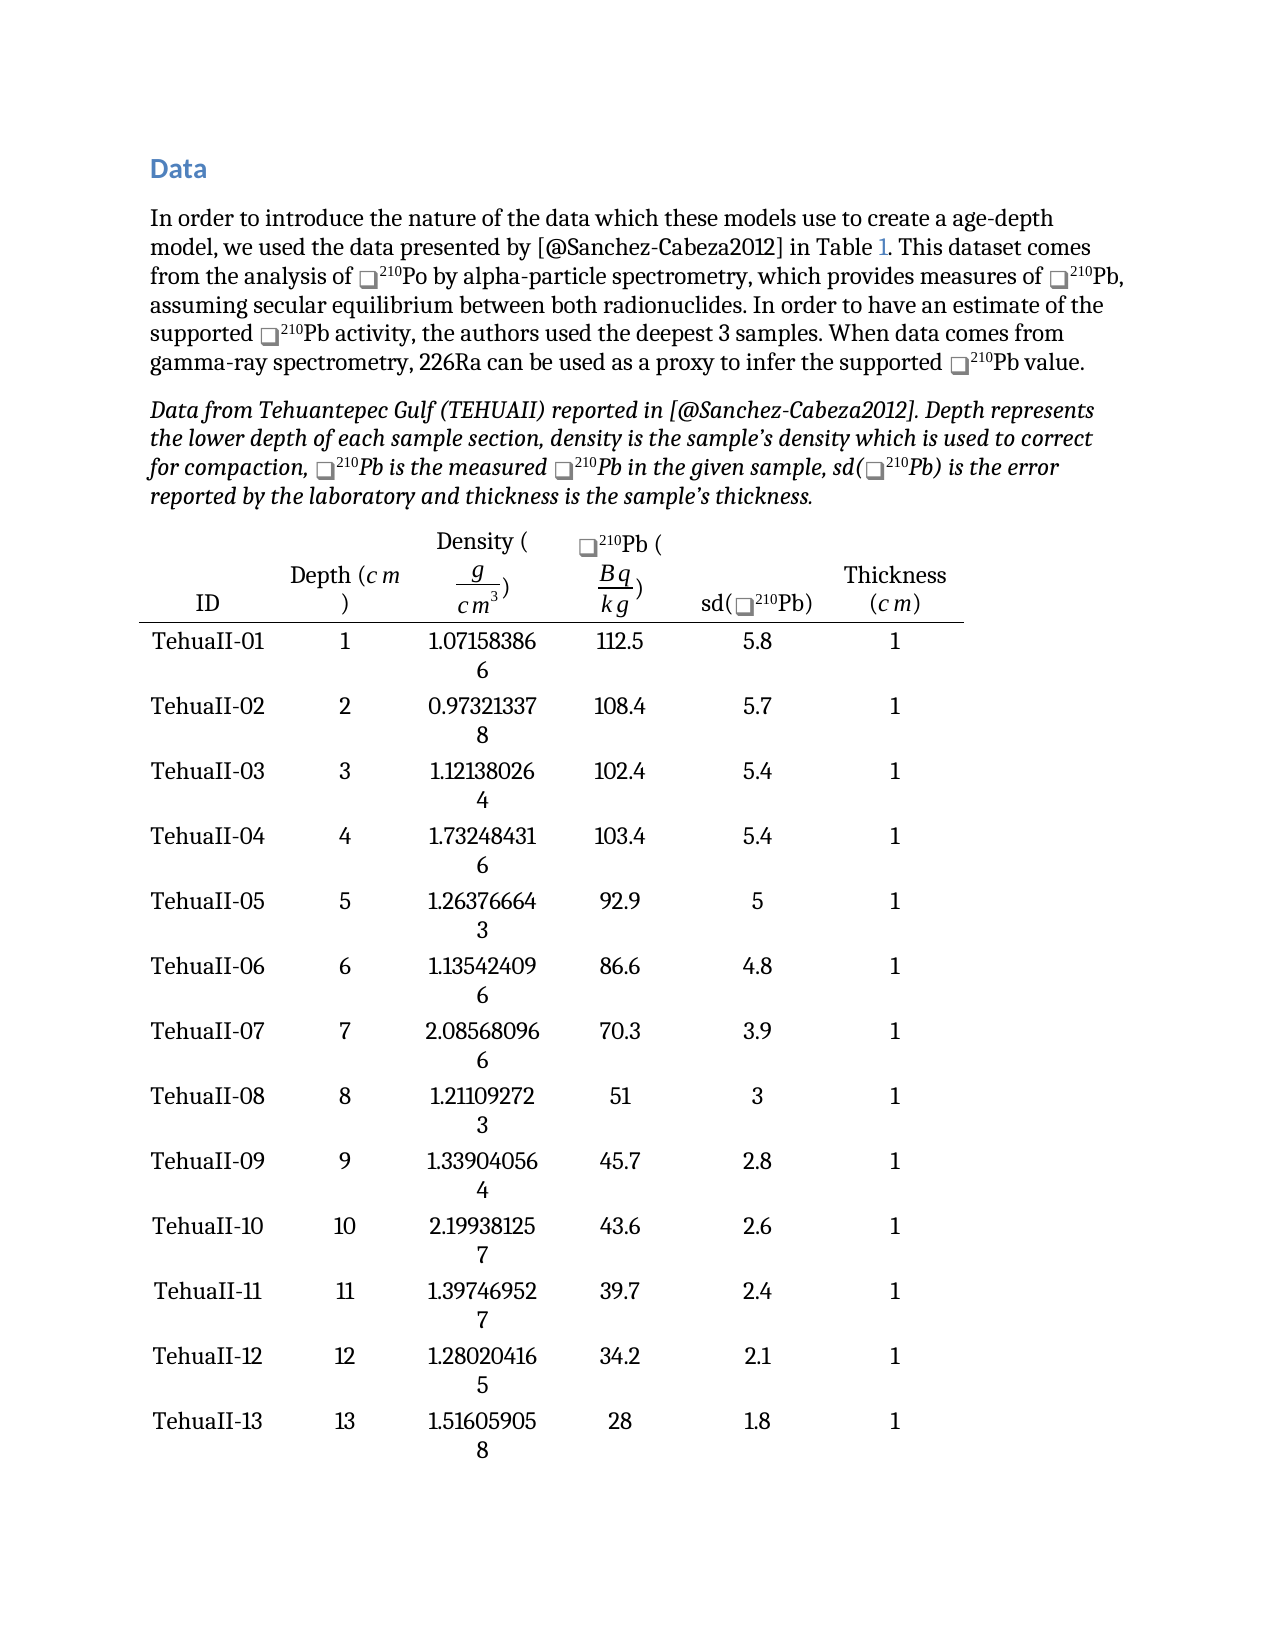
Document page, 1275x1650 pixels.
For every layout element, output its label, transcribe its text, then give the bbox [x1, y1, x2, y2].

table_cell 1.135424096 [414, 949, 551, 1013]
table_cell 13 [276, 1404, 414, 1468]
table_cell 2.6 [689, 1209, 826, 1273]
table_cell TehuaII-01 [139, 623, 276, 688]
table_cell TehuaII-08 [139, 1079, 276, 1143]
table_cell 1 [826, 1274, 964, 1338]
table_cell 43.6 [551, 1209, 689, 1273]
table_cell 12 [276, 1339, 414, 1403]
subtitle Data [150, 150, 1125, 186]
table_cell 1.8 [689, 1404, 826, 1468]
table_cell 39.7 [551, 1274, 689, 1338]
table_header sd(Pb) [689, 523, 826, 622]
table_cell 45.7 [551, 1144, 689, 1208]
table_cell 1.121380264 [414, 754, 551, 818]
table_cell 5 [276, 884, 414, 948]
table_cell 103.4 [551, 819, 689, 883]
table_cell TehuaII-13 [139, 1404, 276, 1468]
table_cell 5.4 [689, 819, 826, 883]
table_cell 1.339040564 [414, 1144, 551, 1208]
table_cell 2 [276, 689, 414, 753]
table_cell 2.4 [689, 1274, 826, 1338]
table_cell 1.516059058 [414, 1404, 551, 1468]
table_cell 3.9 [689, 1014, 826, 1078]
table_cell TehuaII-09 [139, 1144, 276, 1208]
table_cell 11 [276, 1274, 414, 1338]
table_cell 1 [826, 1079, 964, 1143]
table_cell 92.9 [551, 884, 689, 948]
table_cell 10 [276, 1209, 414, 1273]
table_cell 102.4 [551, 754, 689, 818]
table_cell 1 [826, 754, 964, 818]
table_cell 112.5 [551, 623, 689, 688]
table_cell 1 [826, 1339, 964, 1403]
table_cell 1 [826, 689, 964, 753]
table_cell 6 [276, 949, 414, 1013]
table_cell 1 [826, 884, 964, 948]
table_cell 4.8 [689, 949, 826, 1013]
table_header ID [139, 523, 276, 622]
table_cell 1 [826, 623, 964, 688]
table_cell TehuaII-05 [139, 884, 276, 948]
table_header Pb () [551, 523, 689, 622]
table_cell 5.7 [689, 689, 826, 753]
table_cell 5 [689, 884, 826, 948]
table_cell 86.6 [551, 949, 689, 1013]
table_cell 1 [826, 1014, 964, 1078]
table_cell 2.8 [689, 1144, 826, 1208]
table_cell 5.4 [689, 754, 826, 818]
table_cell 1.263766643 [414, 884, 551, 948]
table_cell 1.732484316 [414, 819, 551, 883]
table_header Density () [414, 523, 551, 622]
table_cell 1.397469527 [414, 1274, 551, 1338]
table_cell 7 [276, 1014, 414, 1078]
table_cell 2.1 [689, 1339, 826, 1403]
table_cell TehuaII-12 [139, 1339, 276, 1403]
table_header Depth () [276, 523, 414, 622]
table_cell 1 [826, 1404, 964, 1468]
table_cell TehuaII-04 [139, 819, 276, 883]
table_header Thickness () [826, 523, 964, 622]
table_cell TehuaII-11 [139, 1274, 276, 1338]
table_cell 0.973213378 [414, 689, 551, 753]
text Data from Tehuantepec Gulf (TEHUAII) reported in [@Sanchez-Cabeza2012]. Depth represents the lower depth of each sample section, density is the sample’s density which is used to correct for compaction, Pb is the measured Pb in the given sample, sd(Pb) is the error reported by the laboratory and thickness is the sample’s thickness. [150, 396, 1125, 511]
table_cell 8 [276, 1079, 414, 1143]
table_cell TehuaII-10 [139, 1209, 276, 1273]
table_cell 2.199381257 [414, 1209, 551, 1273]
table_cell 5.8 [689, 623, 826, 688]
table_cell TehuaII-06 [139, 949, 276, 1013]
table_cell 3 [276, 754, 414, 818]
table_cell 28 [551, 1404, 689, 1468]
table_cell 1.280204165 [414, 1339, 551, 1403]
table_cell 4 [276, 819, 414, 883]
table_cell 3 [689, 1079, 826, 1143]
table_cell 1.211092723 [414, 1079, 551, 1143]
table_cell 34.2 [551, 1339, 689, 1403]
table_cell 2.085680966 [414, 1014, 551, 1078]
table_cell 51 [551, 1079, 689, 1143]
table_cell TehuaII-02 [139, 689, 276, 753]
table_cell 1 [826, 949, 964, 1013]
table_cell 1 [826, 1144, 964, 1208]
table_cell TehuaII-03 [139, 754, 276, 818]
table_cell 1 [276, 623, 414, 688]
table_cell 1 [826, 819, 964, 883]
table_cell 70.3 [551, 1014, 689, 1078]
table_cell 9 [276, 1144, 414, 1208]
table_cell 108.4 [551, 689, 689, 753]
table_cell TehuaII-07 [139, 1014, 276, 1078]
table_cell 1 [826, 1209, 964, 1273]
table_cell 1.071583866 [414, 623, 551, 688]
text In order to introduce the nature of the data which these models use to create a age-depth model, we used the data presented by [@Sanchez-Cabeza2012] in Table 1. This dataset comes from the analysis of Po by alpha-particle spectrometry, which provides measures of Pb, assuming secular equilibrium between both radionuclides. In order to have an estimate of the supported Pb activity, the authors used the deepest 3 samples. When data comes from gamma-ray spectrometry, 226Ra can be used as a proxy to infer the supported Pb value. [150, 204, 1125, 377]
